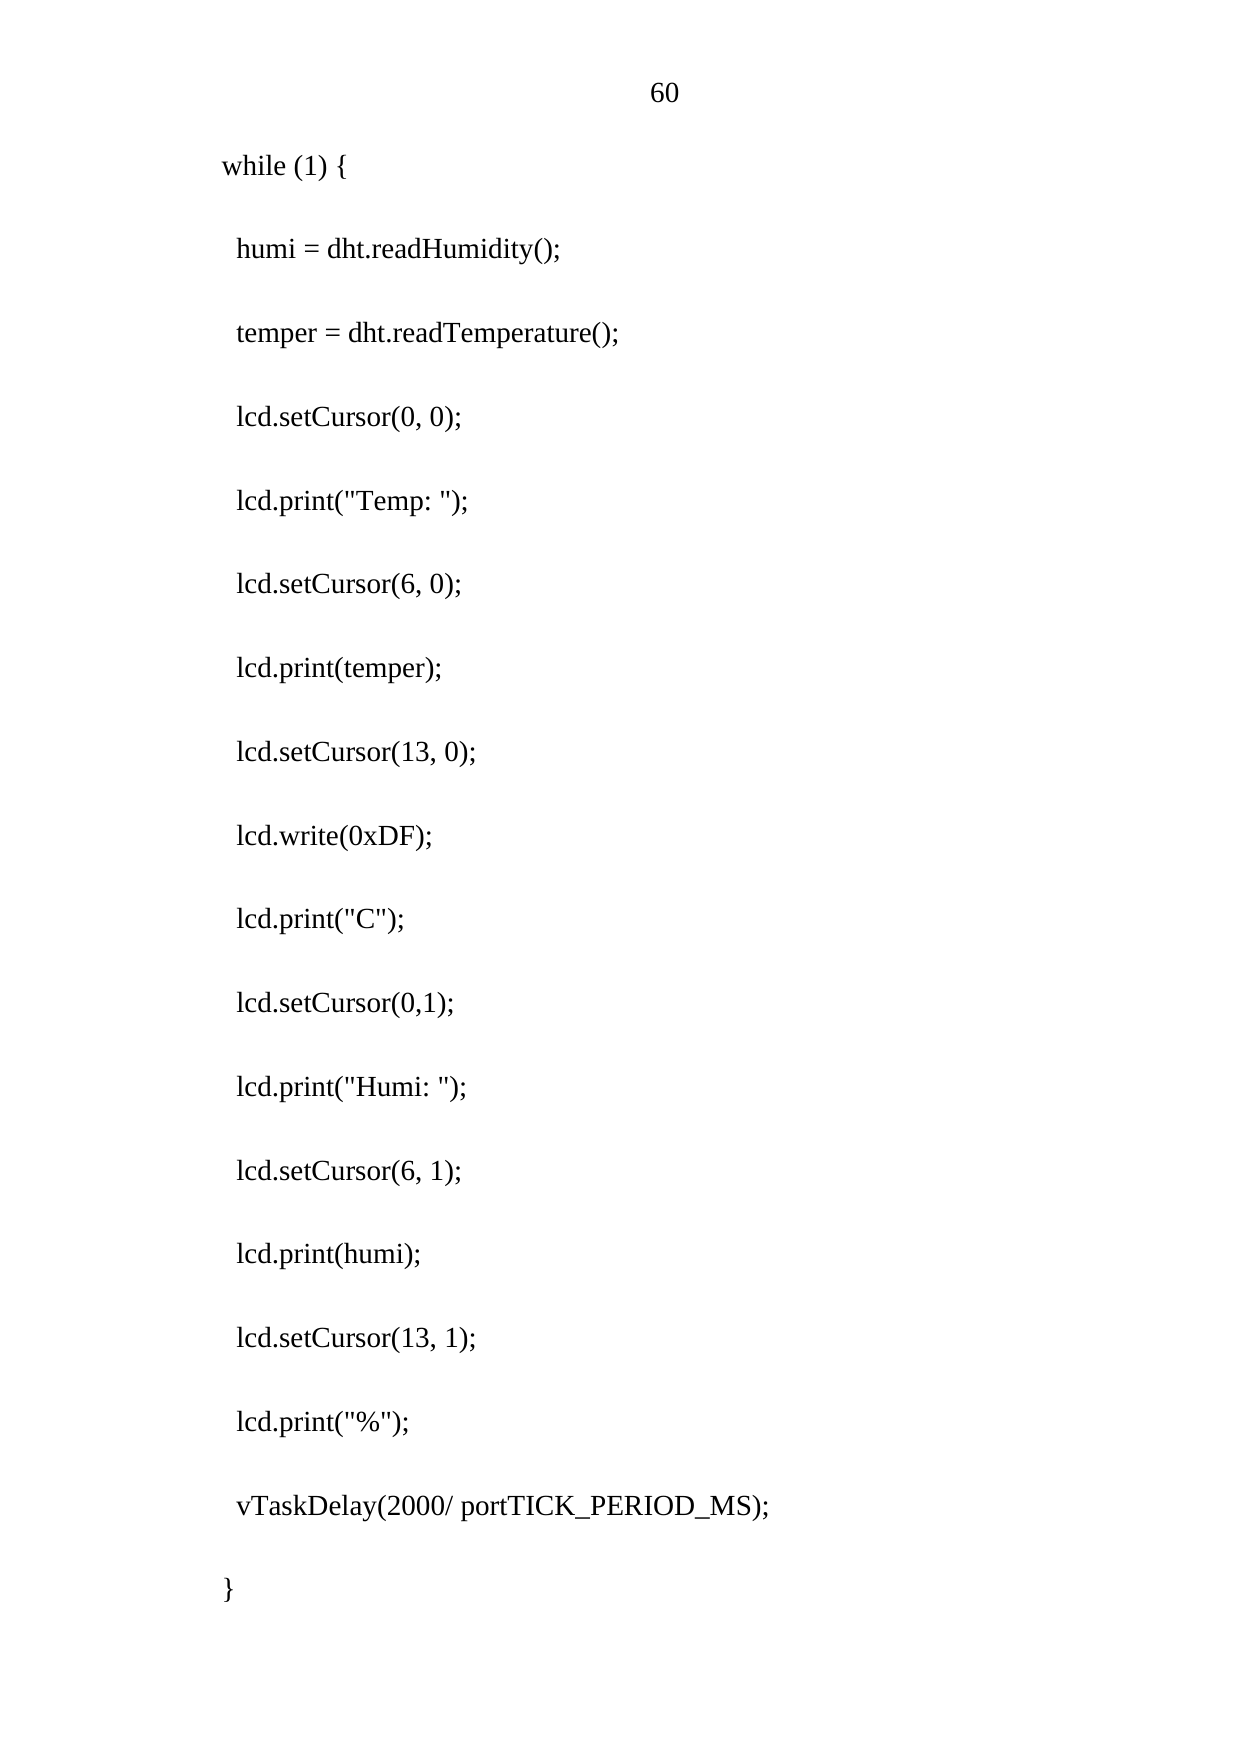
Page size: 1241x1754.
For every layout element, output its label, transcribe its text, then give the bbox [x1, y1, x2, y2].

text lcd.print("C"); [207, 901, 1122, 935]
text temper = dht.readTemperature(); [207, 315, 1122, 349]
text } [207, 1571, 1122, 1605]
text lcd.write(0xDF); [207, 818, 1122, 851]
text lcd.setCursor(0,1); [207, 985, 1122, 1019]
text lcd.print(humi); [207, 1236, 1122, 1270]
text lcd.setCursor(0, 0); [207, 399, 1122, 432]
text lcd.setCursor(6, 0); [207, 566, 1122, 600]
text lcd.print("Humi: "); [207, 1069, 1122, 1102]
text lcd.print("%"); [207, 1404, 1122, 1437]
text lcd.print(temper); [207, 650, 1122, 684]
text humi = dht.readHumidity(); [207, 231, 1122, 265]
text lcd.setCursor(6, 1); [207, 1153, 1122, 1186]
text while (1) { [207, 148, 1122, 181]
text lcd.setCursor(13, 1); [207, 1320, 1122, 1354]
text lcd.print("Temp: "); [207, 483, 1122, 516]
text lcd.setCursor(13, 0); [207, 734, 1122, 767]
text vTaskDelay(2000/ portTICK_PERIOD_MS); [207, 1488, 1122, 1521]
